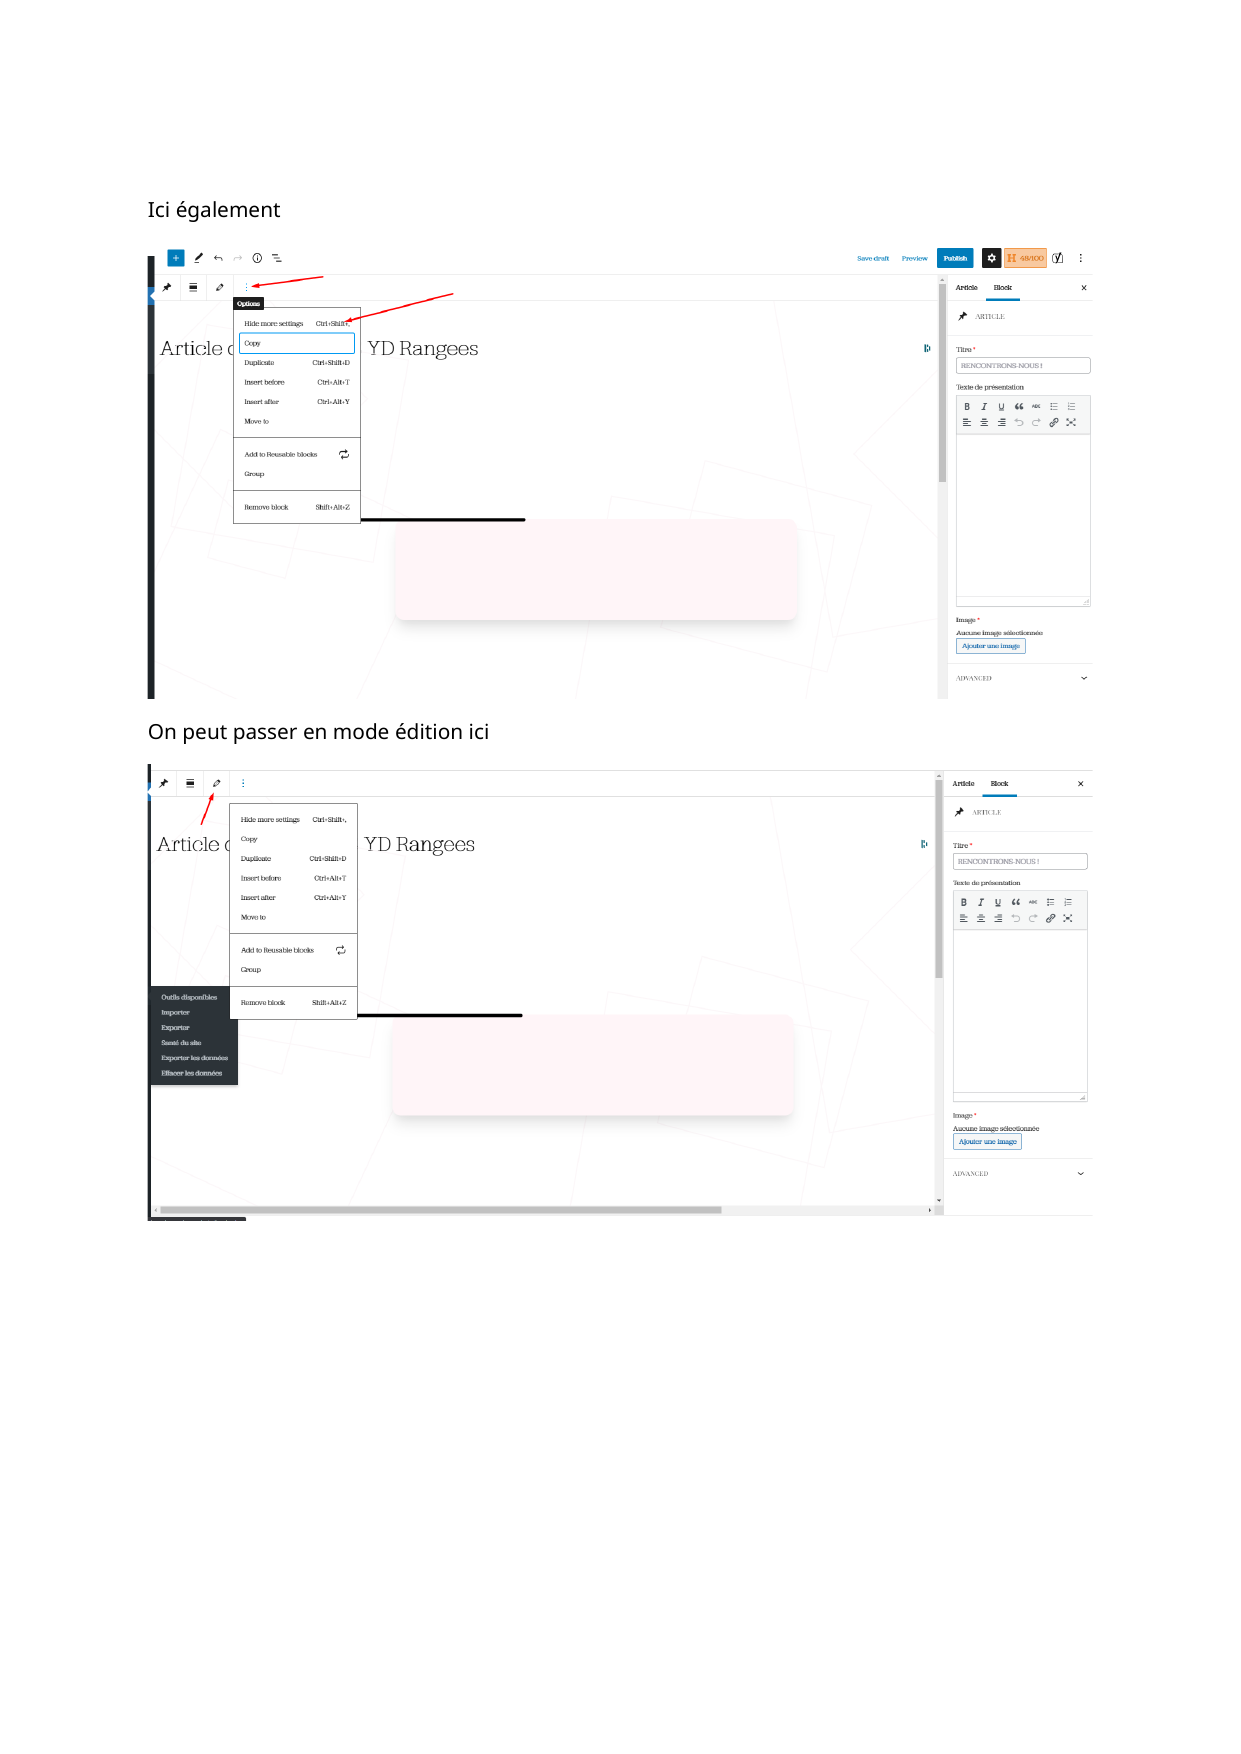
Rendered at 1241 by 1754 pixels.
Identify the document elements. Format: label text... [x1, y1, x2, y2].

picture [147, 242, 1093, 699]
text On peut passer en mode édition ici [148, 717, 1093, 745]
text Ici également [148, 195, 1093, 223]
picture [147, 764, 1093, 1221]
